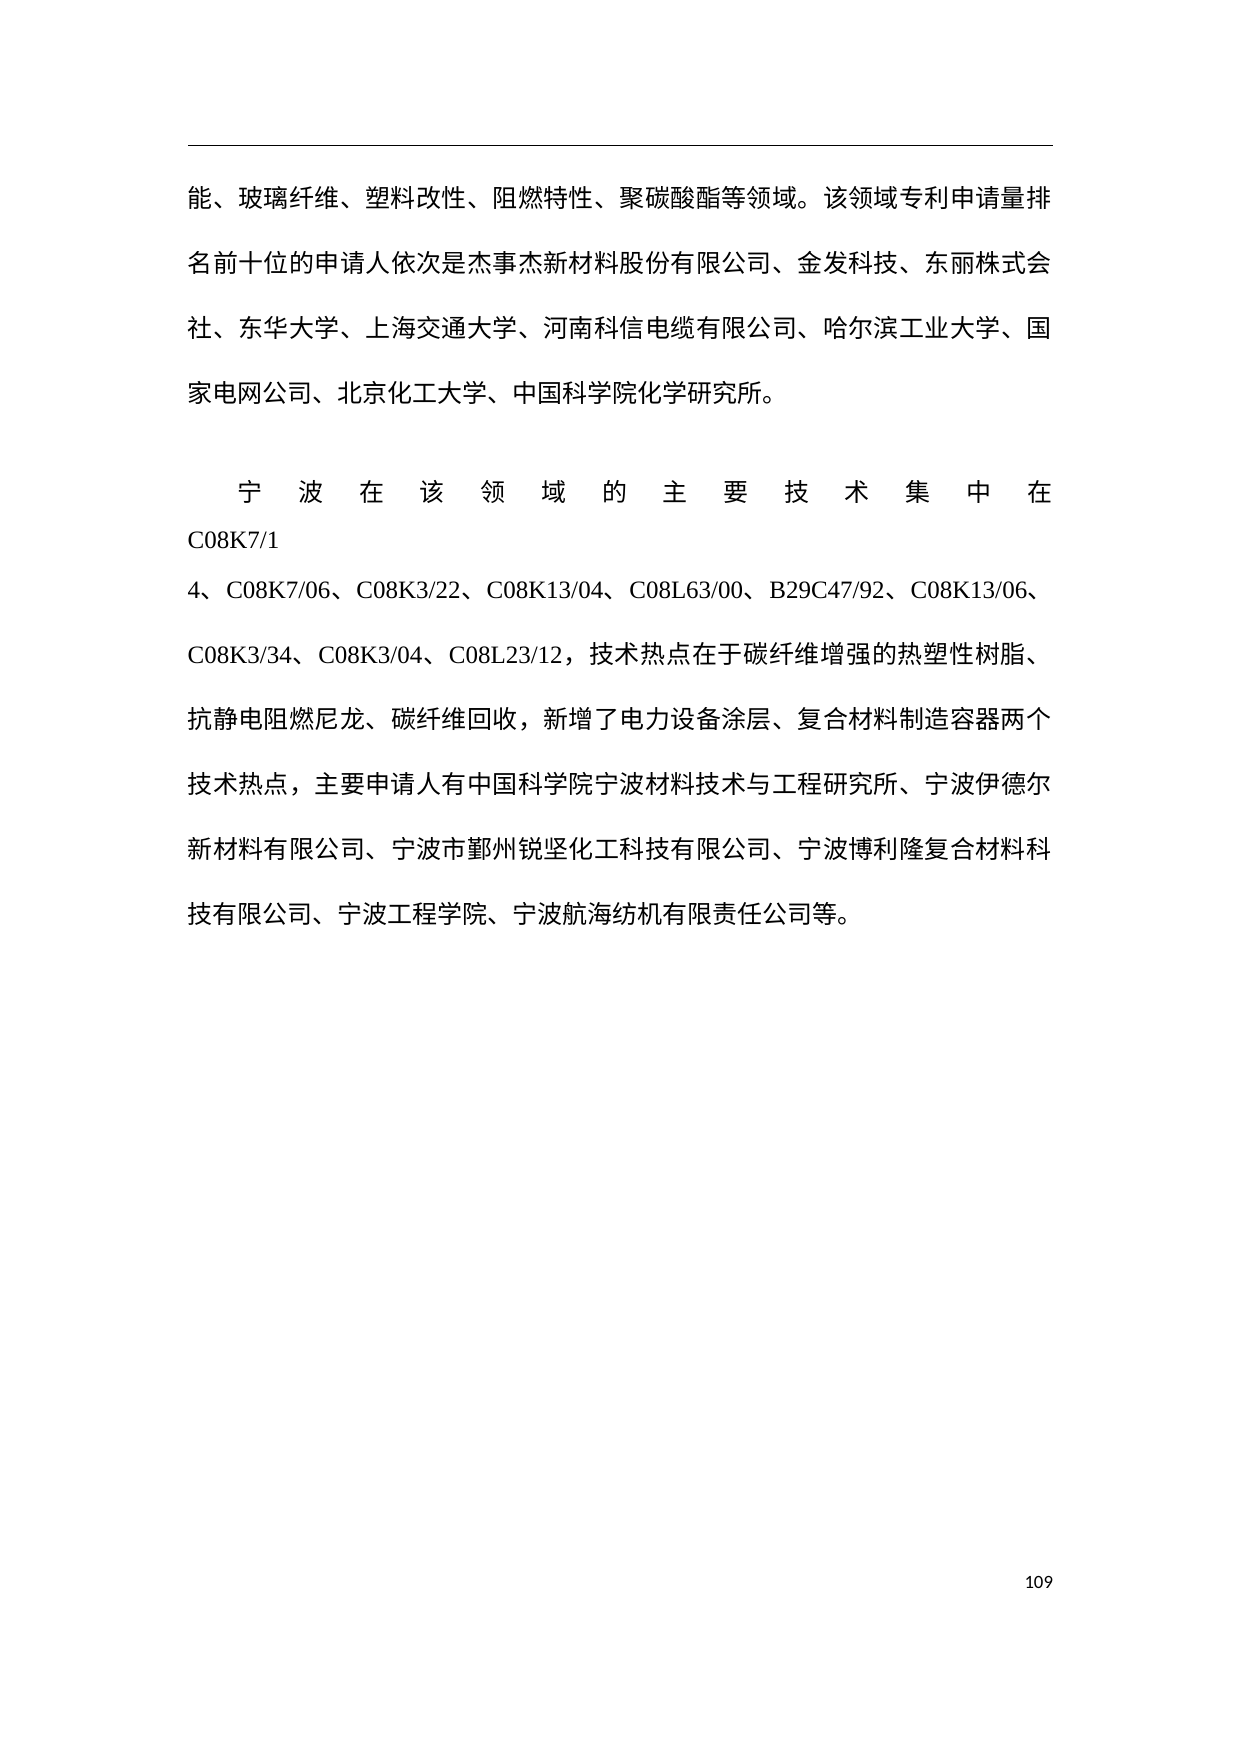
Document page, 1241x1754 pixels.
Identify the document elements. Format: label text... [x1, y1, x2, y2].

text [187, 164, 1053, 424]
text 宁波在该领域的主要技术集中在C08K7/14、C08K7/06、C08K3/22、C08K13/04、C08L63/00、B29C47/92、C08K13/06、C08K3/34、C08K3/04、C08L23/12，技术热点在于碳纤维增强的热塑性树脂、抗静电阻燃尼龙、碳纤维回收，新增了电力设备涂层、复合材料制造容器两个技术热点，主要申请人有中国科学院宁波材料技术与工程研究所、宁波伊德尔新材料有限公司、宁波市鄞州锐坚化工科技有限公司、宁波博利隆复合材料科技有限公司、宁波工程学院、宁波航海纺机有限责任公司等。 [187, 458, 1053, 946]
